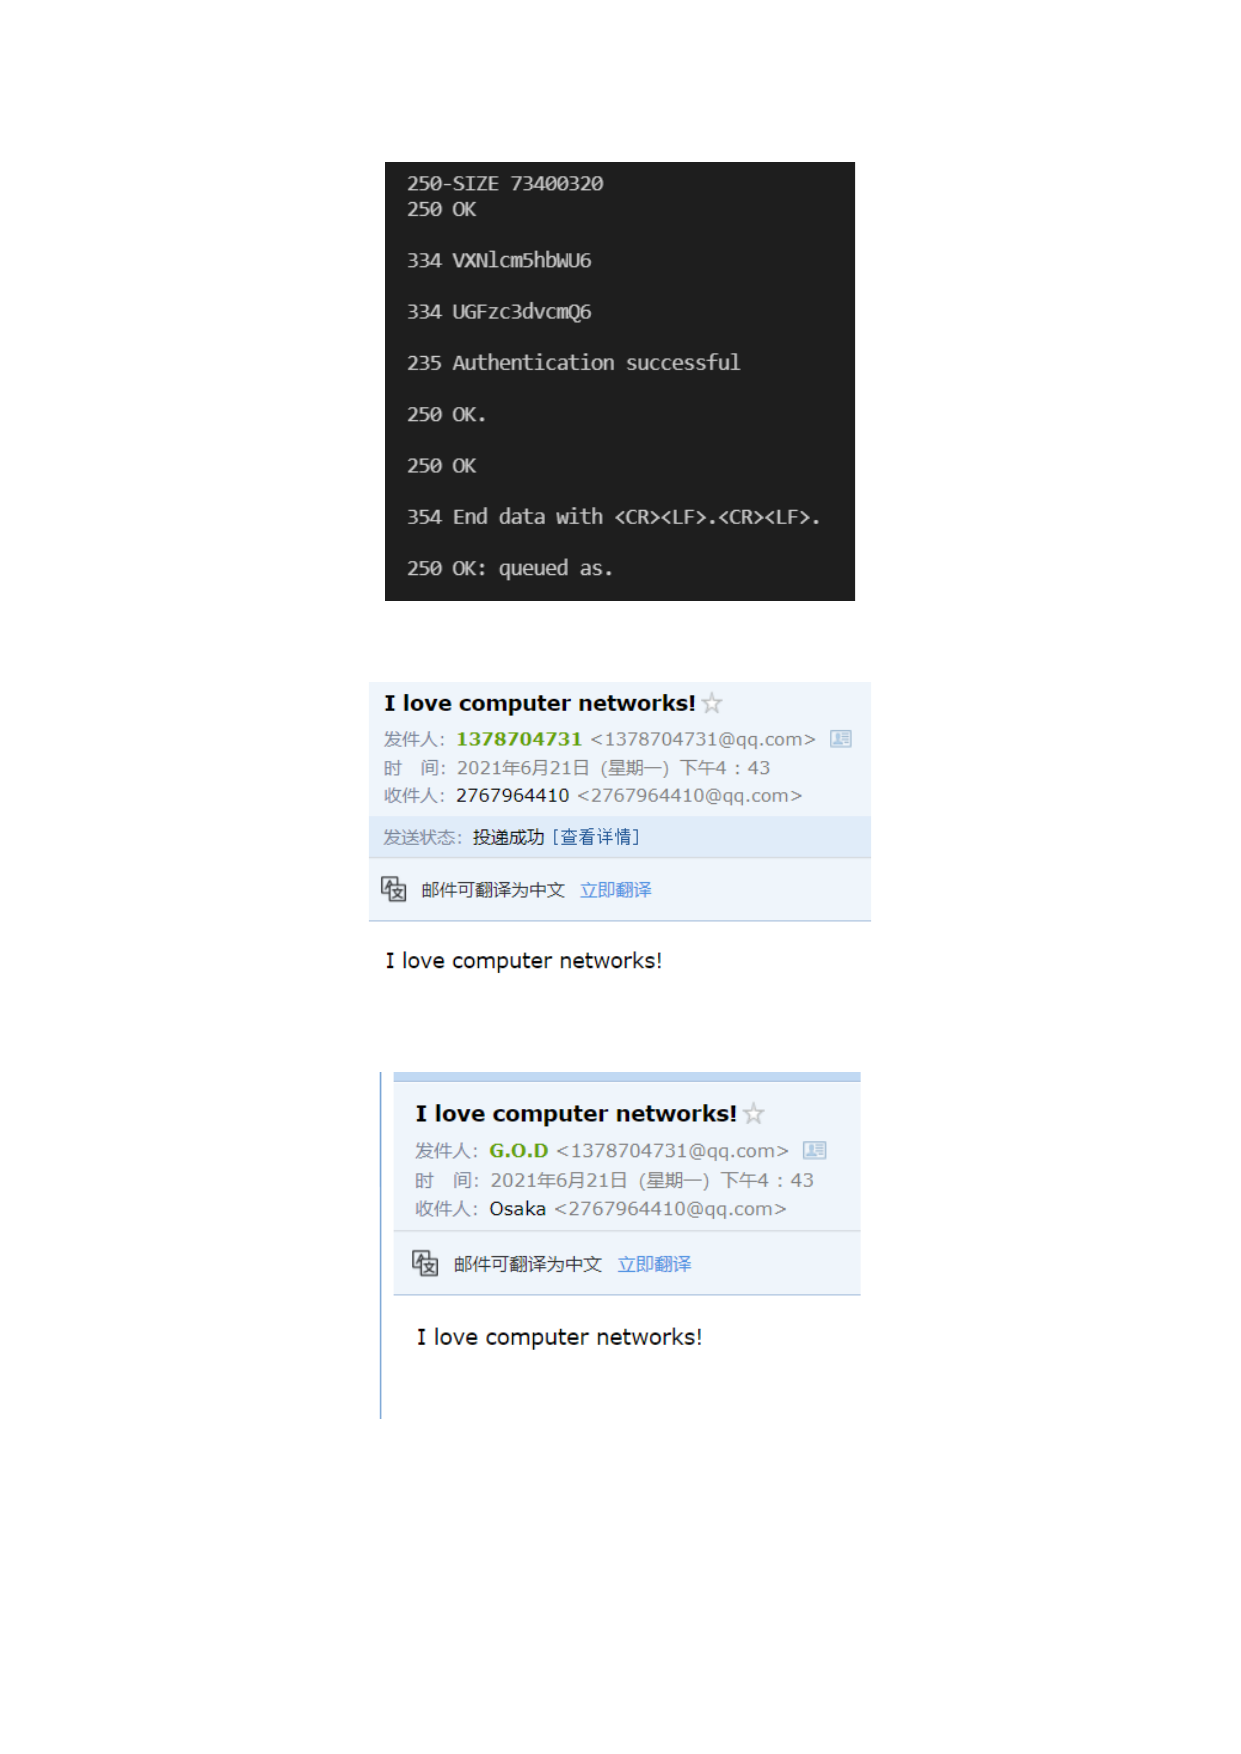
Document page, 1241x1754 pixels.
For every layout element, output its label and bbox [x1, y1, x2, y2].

picture [379, 1072, 861, 1419]
picture [385, 162, 855, 601]
picture [368, 682, 872, 997]
